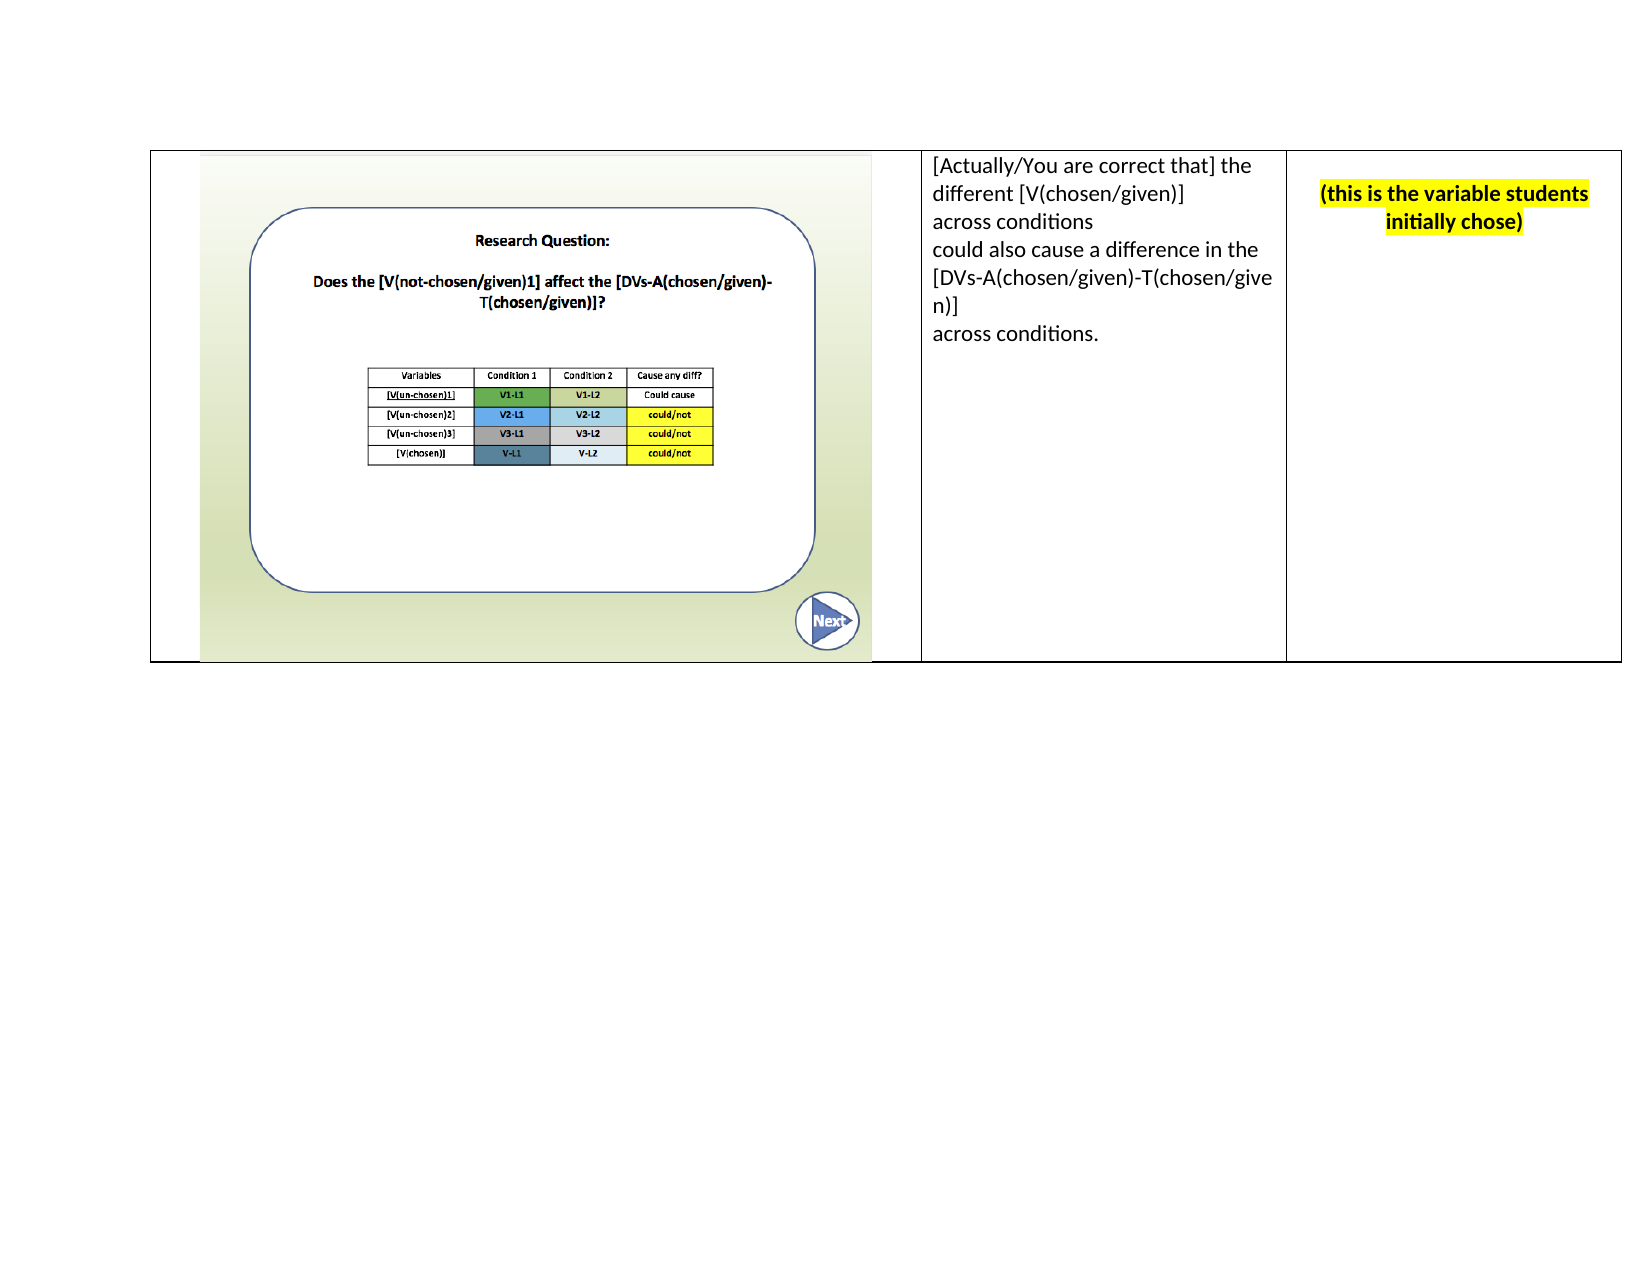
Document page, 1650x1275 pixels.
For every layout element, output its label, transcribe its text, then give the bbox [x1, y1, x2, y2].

table_cell (this is the variable students initially chose) [1287, 151, 1621, 661]
table_cell [151, 151, 199, 661]
table_cell [Actually/You are correct that] the different [V(chosen/given)] across conditions could also cause a difference in the [DVs-A(chosen/given)-T(chosen/given)] across conditions. [922, 151, 1286, 661]
table_cell [872, 151, 921, 661]
picture [199, 151, 872, 662]
